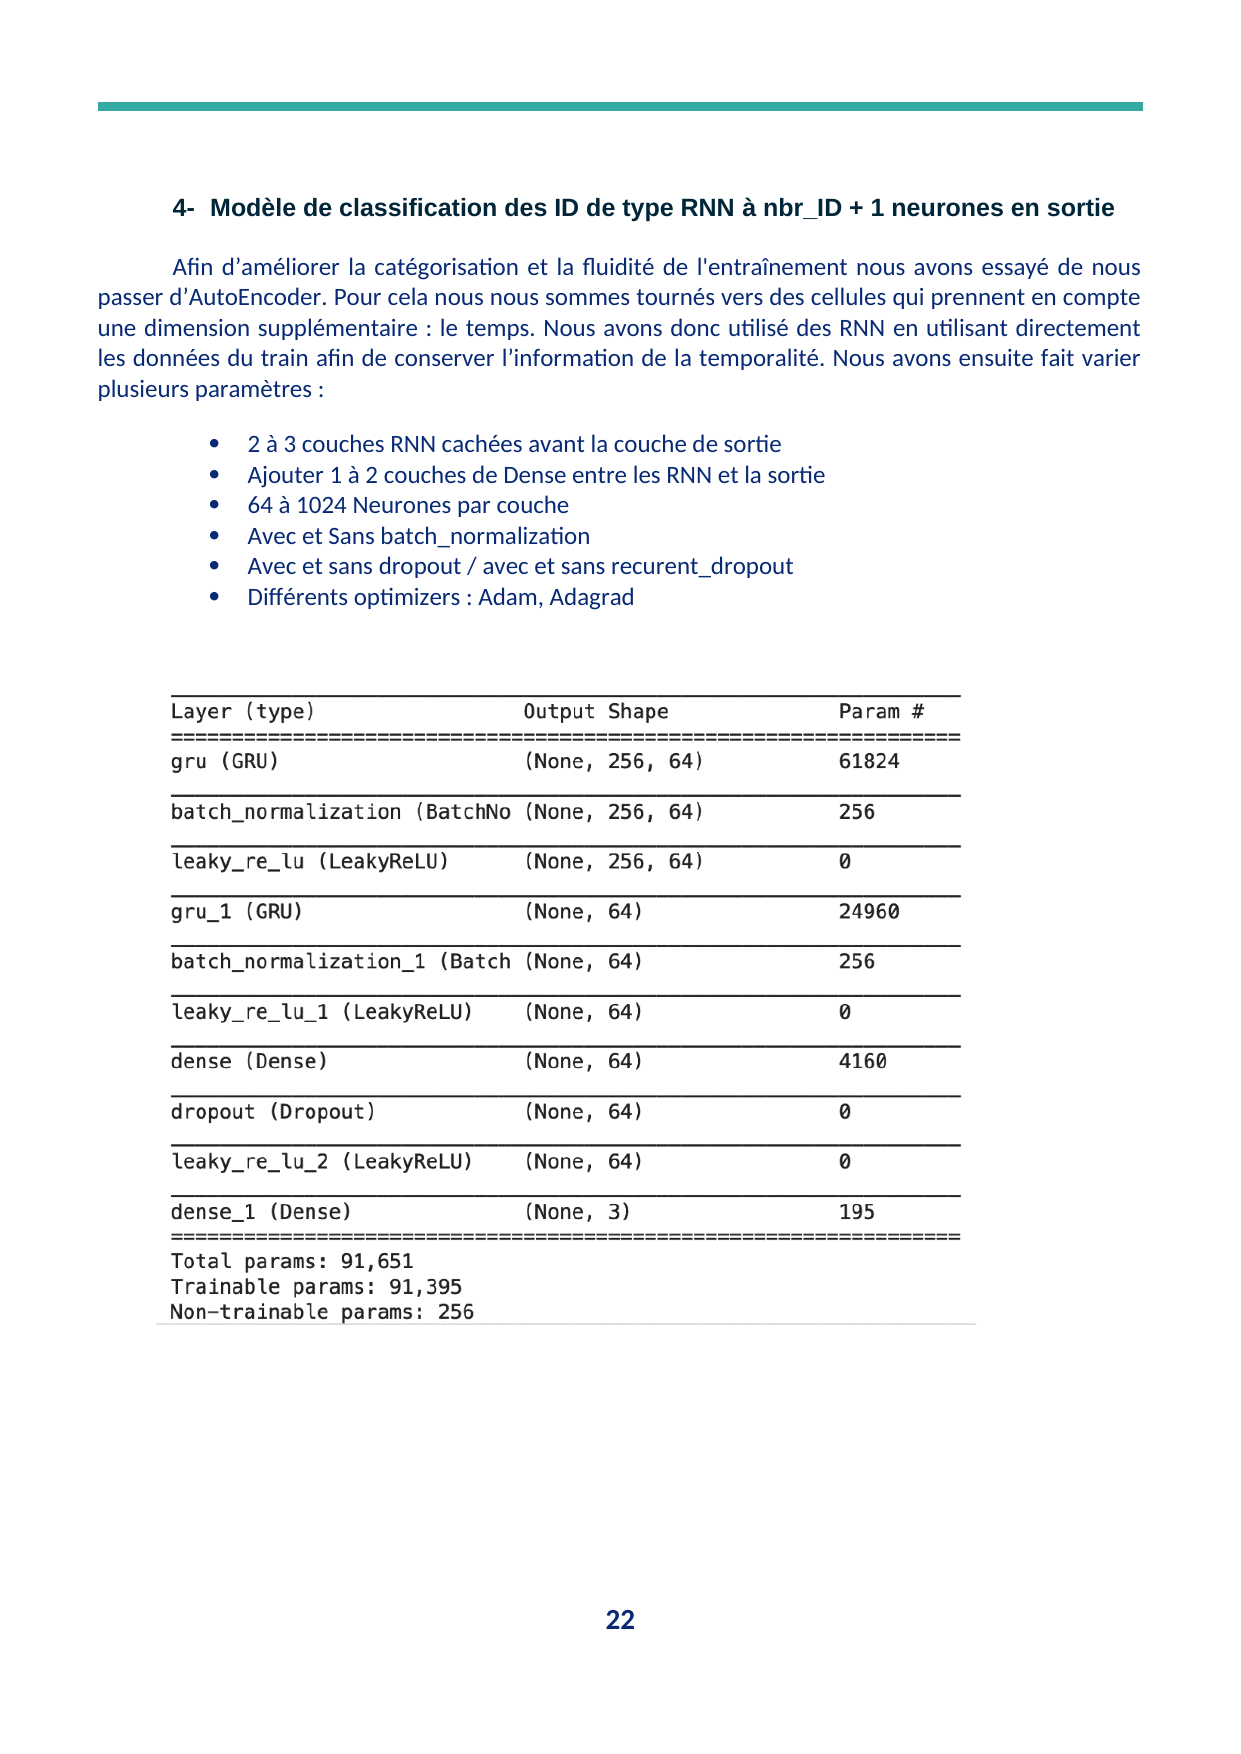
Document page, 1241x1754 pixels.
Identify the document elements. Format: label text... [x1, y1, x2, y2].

list Avec et Sans batch_normalization [210, 520, 1143, 551]
list Différents optimizers : Adam, Adagrad [210, 581, 1143, 612]
list 2 à 3 couches RNN cachées avant la couche de sortie [210, 428, 1143, 459]
subtitle Modèle de classification des ID de type RNN à nbr_ID + 1 neurones en sortie [172, 193, 1143, 222]
picture [156, 685, 977, 1327]
list Avec et sans dropout / avec et sans recurent_dropout [210, 551, 1143, 581]
list 64 à 1024 Neurones par couche [210, 489, 1143, 520]
list Ajouter 1 à 2 couches de Dense entre les RNN et la sortie [210, 459, 1143, 489]
text Afin d’améliorer la catégorisation et la fluidité de l'entraînement nous avons essayé de nous passer d’AutoEncoder. Pour cela nous nous sommes tournés vers des cellules qui prennent en compte une dimension supplémentaire : le temps. Nous avons donc utilisé des RNN en utilisant directement les données du train afin de conserver l’information de la temporalité. Nous avons ensuite fait varier plusieurs paramètres : [97, 251, 1143, 403]
